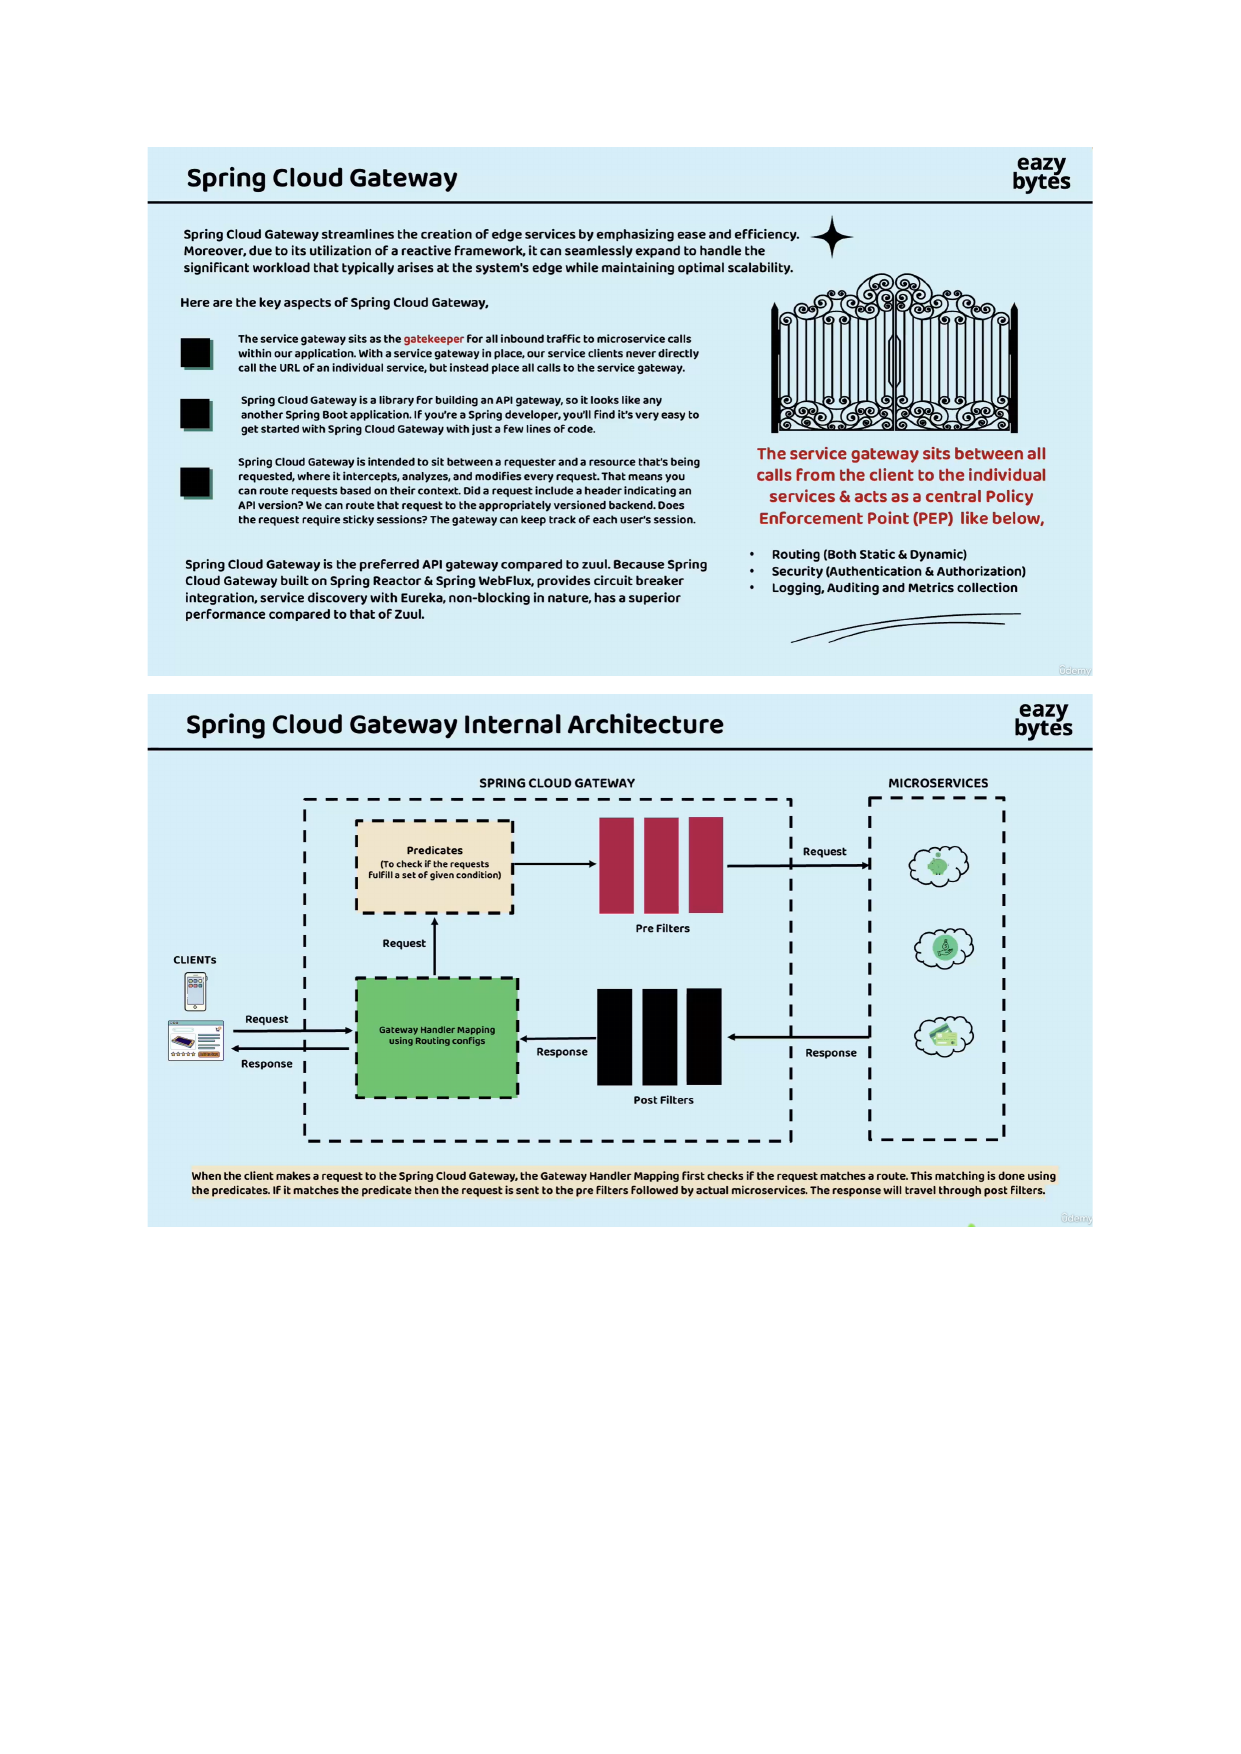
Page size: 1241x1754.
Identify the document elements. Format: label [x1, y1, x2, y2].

picture [147, 694, 1093, 1227]
picture [147, 147, 1093, 676]
